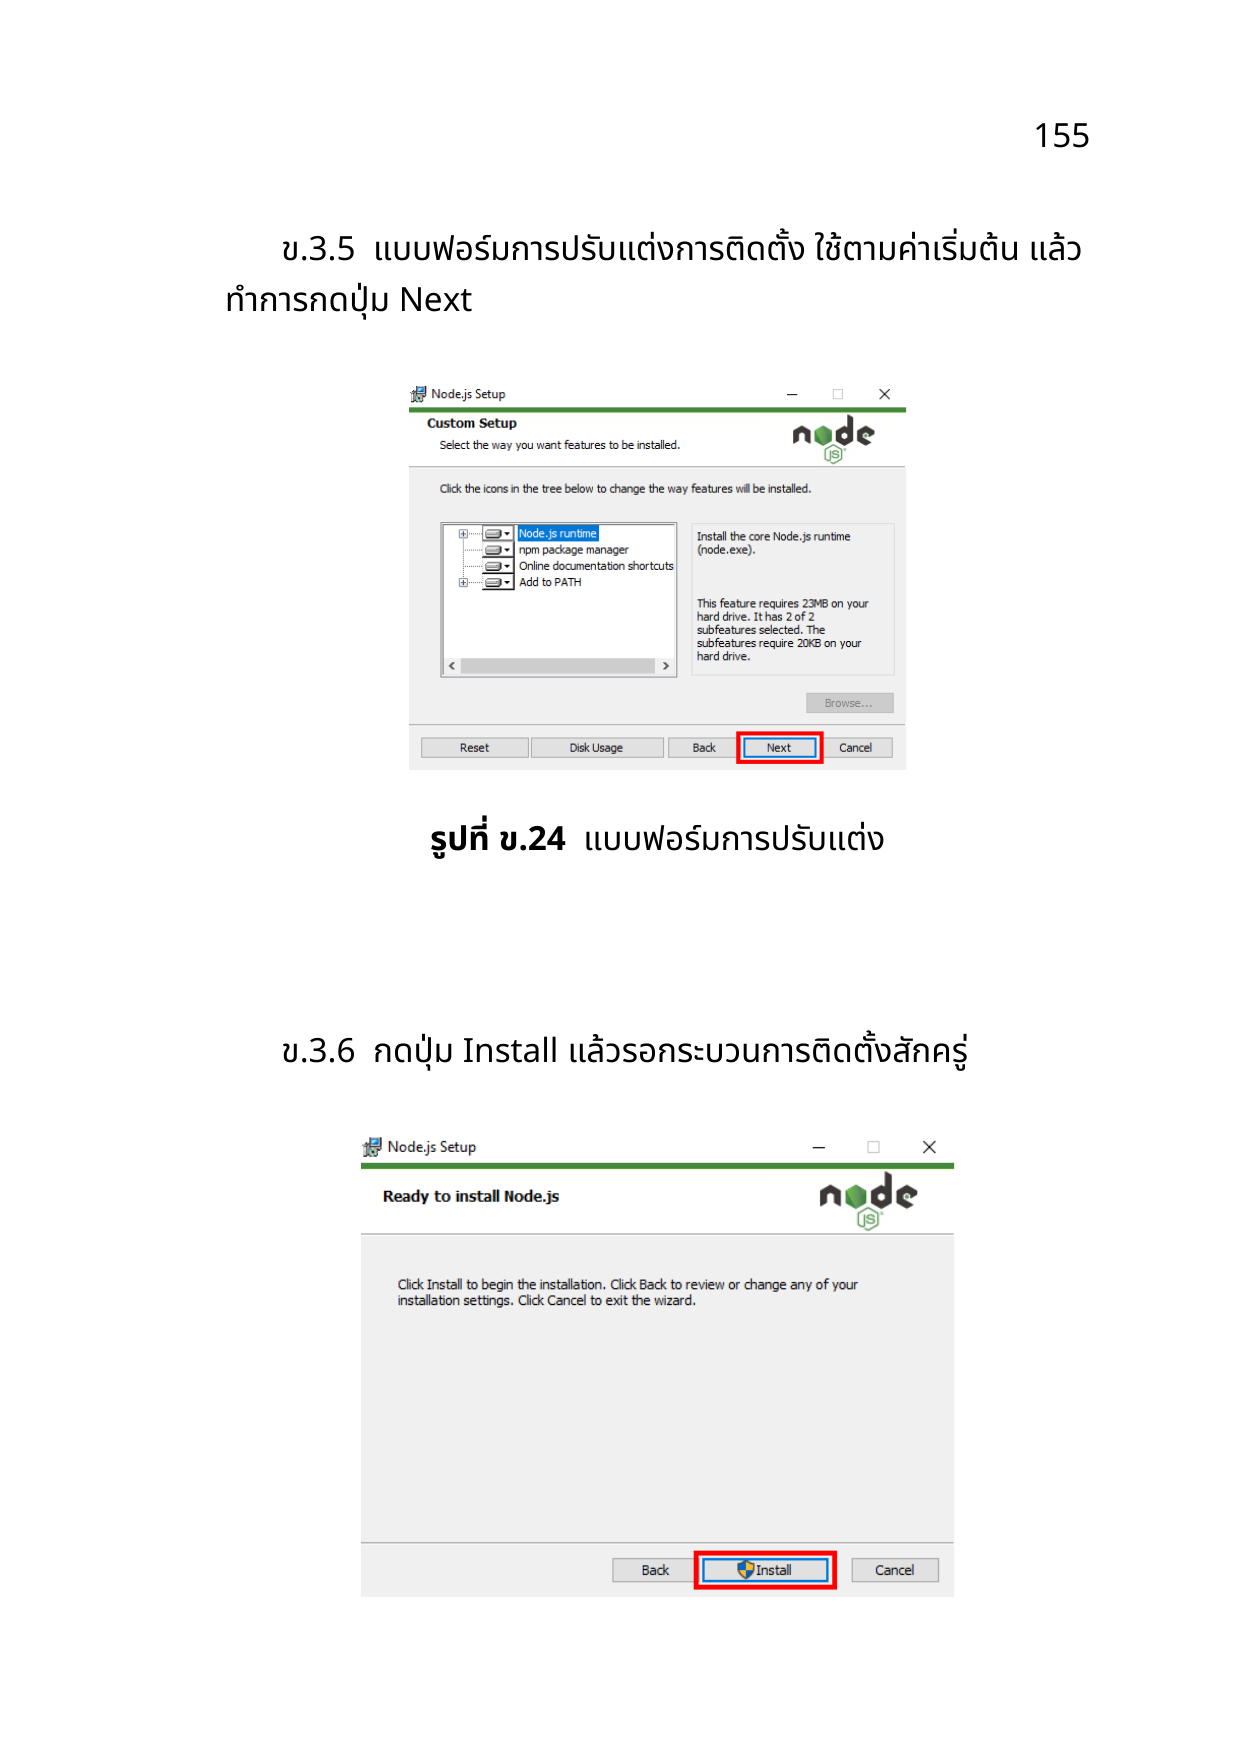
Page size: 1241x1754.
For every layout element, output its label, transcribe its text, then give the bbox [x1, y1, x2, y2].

subtitle ข.3.6 กดปุ่ม Install แล้วรอกระบวนการติดตั้งสักครู่ [225, 1027, 1090, 1078]
picture [361, 1135, 955, 1597]
subtitle ข.3.5 แบบฟอร์มการปรับแต่งการติดตั้ง ใช้ตามค่าเริ่มต้น แล้วทำการกดปุ่ม Next [225, 225, 1090, 326]
picture [409, 384, 907, 770]
text รูปที่ ข.24 แบบฟอร์มการปรับแต่ง [225, 815, 1090, 866]
